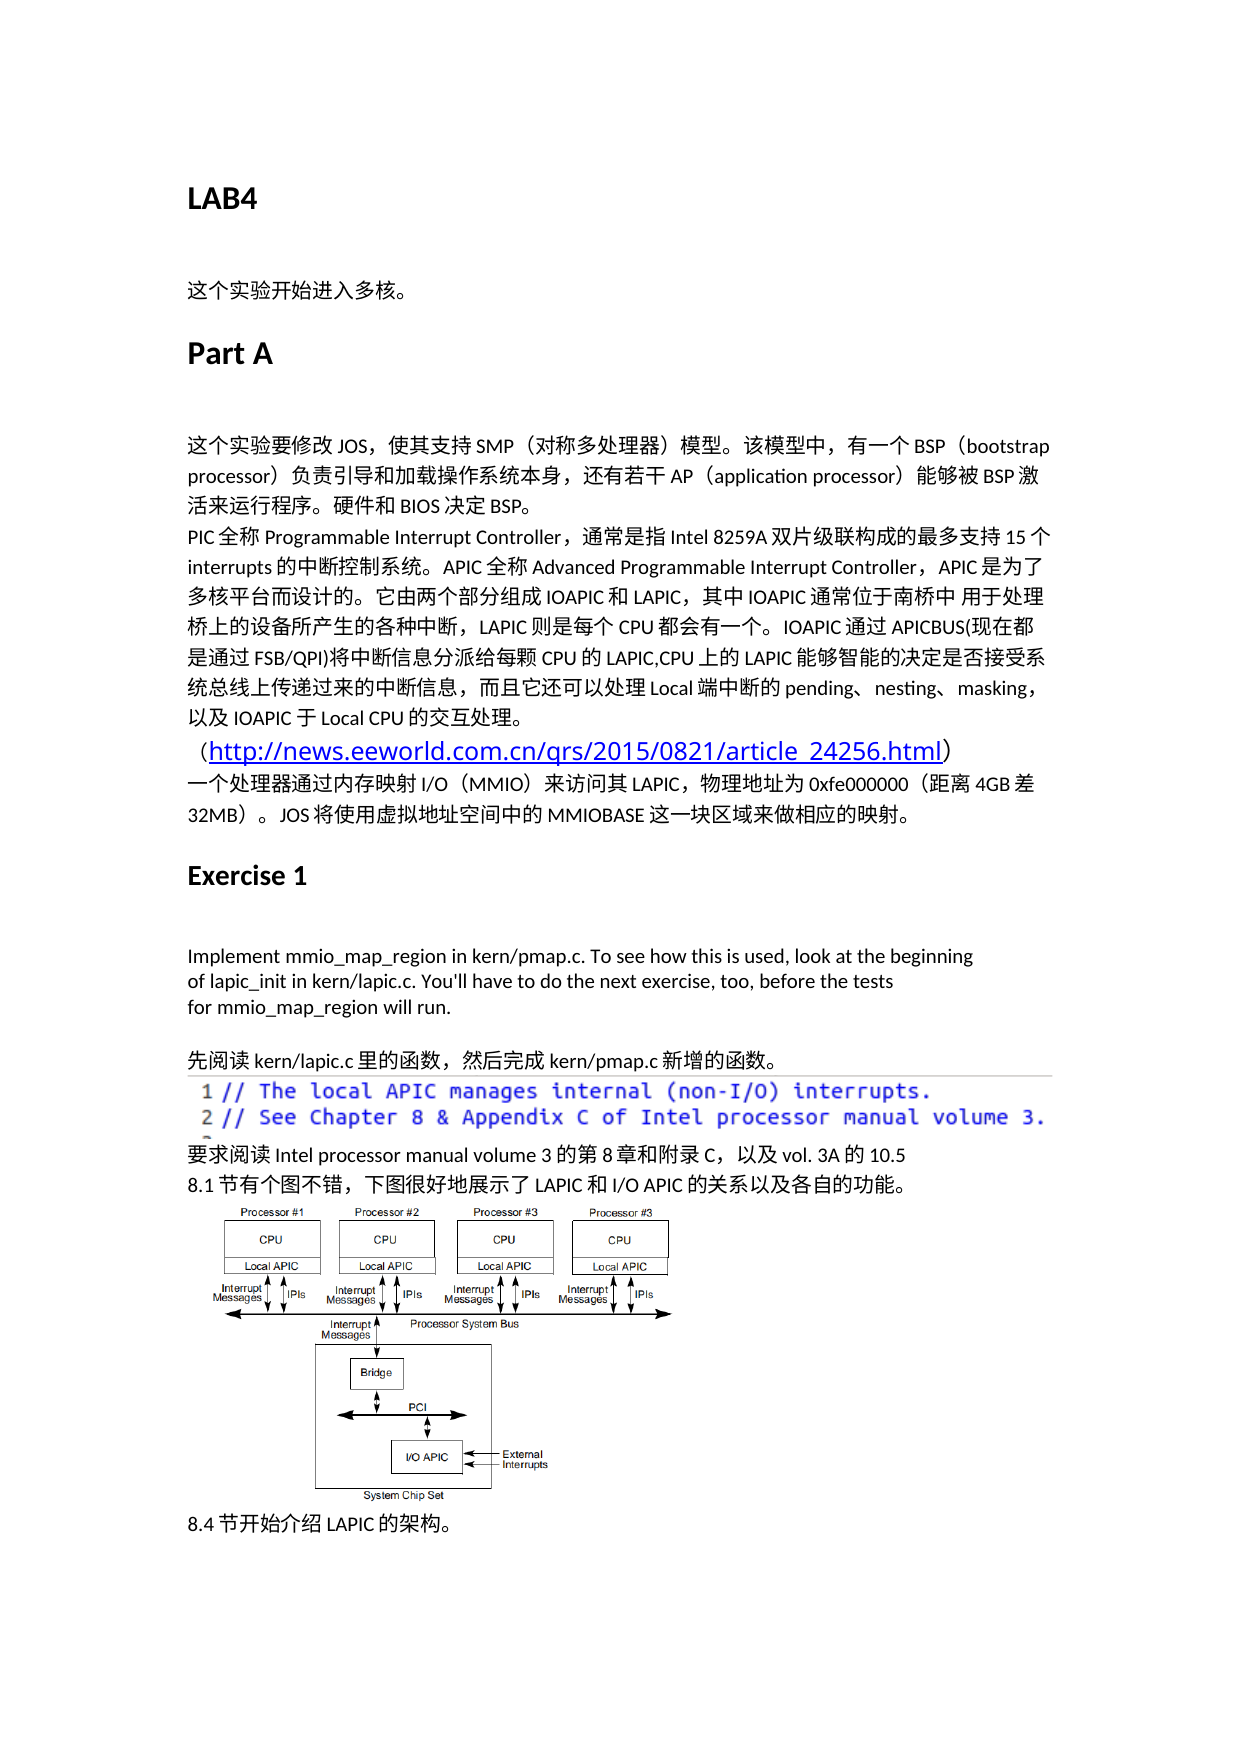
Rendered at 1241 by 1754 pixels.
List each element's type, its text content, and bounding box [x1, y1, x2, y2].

text 8.4节开始介绍LAPIC的架构。 [187, 1507, 1053, 1538]
text 这个实验要修改JOS，使其支持SMP（对称多处理器）模型。该模型中，有一个BSP（bootstrap processor）负责引导和加载操作系统本身，还有若干AP（application processor）能够被BSP激活来运行程序。硬件和BIOS决定BSP。 [187, 429, 1053, 520]
text 8.1节有个图不错，下图很好地展示了LAPIC和I/O APIC的关系以及各自的功能。 [187, 1169, 1053, 1199]
picture [187, 1198, 700, 1508]
text （http://news.eeworld.com.cn/qrs/2015/0821/article_24256.html） [187, 731, 1053, 768]
text 一个处理器通过内存映射I/O（MMIO）来访问其LAPIC，物理地址为0xfe000000（距离4GB差32MB）。JOS将使用虚拟地址空间中的MMIOBASE这一块区域来做相应的映射。 [187, 768, 1053, 828]
subtitle LAB4 [187, 177, 1053, 218]
subtitle Part A [187, 332, 1053, 373]
text 先阅读kern/lapic.c里的函数，然后完成kern/pmap.c新增的函数。 [187, 1045, 1053, 1075]
subtitle Exercise 1 [187, 857, 1053, 893]
text Implement mmio_map_region in kern/pmap.c. To see how this is used, look at the beginning of lapic_init in kern/lapic.c. You'll have to do the next exercise, too, before the tests for mmio_map_region will run. [187, 943, 1053, 1019]
text 要求阅读Intel processor manual volume 3的第8章和附录C，以及vol. 3A的10.5 [187, 1139, 1053, 1169]
text 这个实验开始进入多核。 [187, 274, 1053, 305]
text PIC全称Programmable Interrupt Controller，通常是指Intel 8259A双片级联构成的最多支持15个interrupts的中断控制系统。APIC全称Advanced Programmable Interrupt Controller，APIC是为了多核平台而设计的。它由两个部分组成IOAPIC和LAPIC，其中IOAPIC通常位于南桥中 用于处理桥上的设备所产生的各种中断，LAPIC则是每个CPU都会有一个。IOAPIC通过APICBUS(现在都是通过FSB/QPI)将中断信息分派给每颗CPU的LAPIC,CPU上的LAPIC能够智能的决定是否接受系统总线上传递过来的中断信息，而且它还可以处理Local端中断的pending、nesting、masking，以及IOAPIC于Local CPU的交互处理。 [187, 520, 1053, 731]
picture [187, 1075, 1053, 1139]
